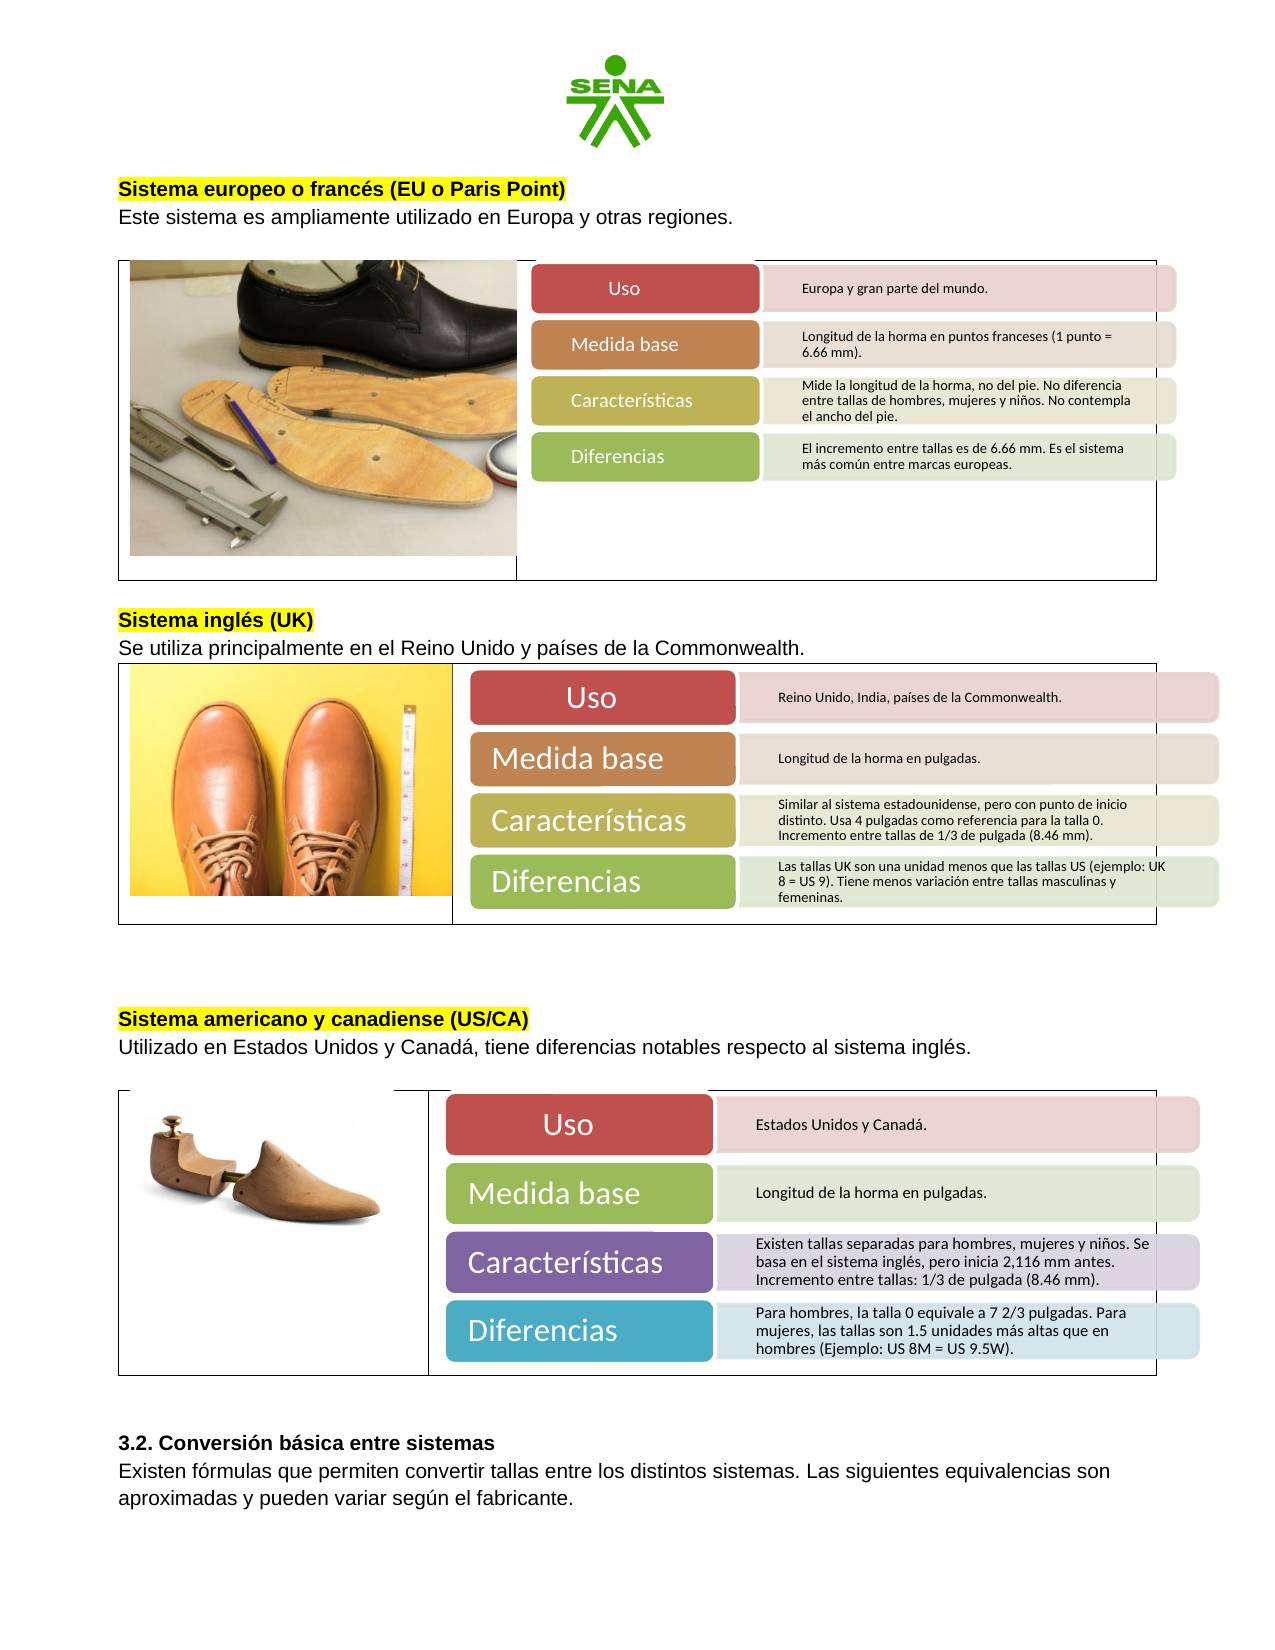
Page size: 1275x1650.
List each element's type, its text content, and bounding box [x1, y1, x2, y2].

picture [129, 1090, 394, 1244]
text Sistema europeo o francés (EU o Paris Point) Este sistema es ampliamente utilizado en Europa y otras regiones. [118, 177, 1157, 229]
table_header [119, 1091, 428, 1375]
picture [129, 664, 453, 896]
table_header [119, 664, 452, 923]
picture [566, 55, 664, 148]
table_header [517, 261, 1156, 579]
picture [129, 260, 517, 556]
text Sistema americano y canadiense (US/CA) Utilizado en Estados Unidos y Canadá, tiene diferencias notables respecto al sistema inglés. [118, 1007, 1157, 1058]
table_header [453, 664, 1156, 923]
text Sistema inglés (UK) Se utiliza principalmente en el Reino Unido y países de la Commonwealth. [118, 608, 1157, 659]
table_header [429, 1091, 1156, 1375]
text 3.2. Conversión básica entre sistemas Existen fórmulas que permiten convertir tallas entre los distintos sistemas. Las siguientes equivalencias son aproximadas y pueden variar según el fabricante. [118, 1431, 1157, 1510]
table_header [119, 261, 516, 579]
